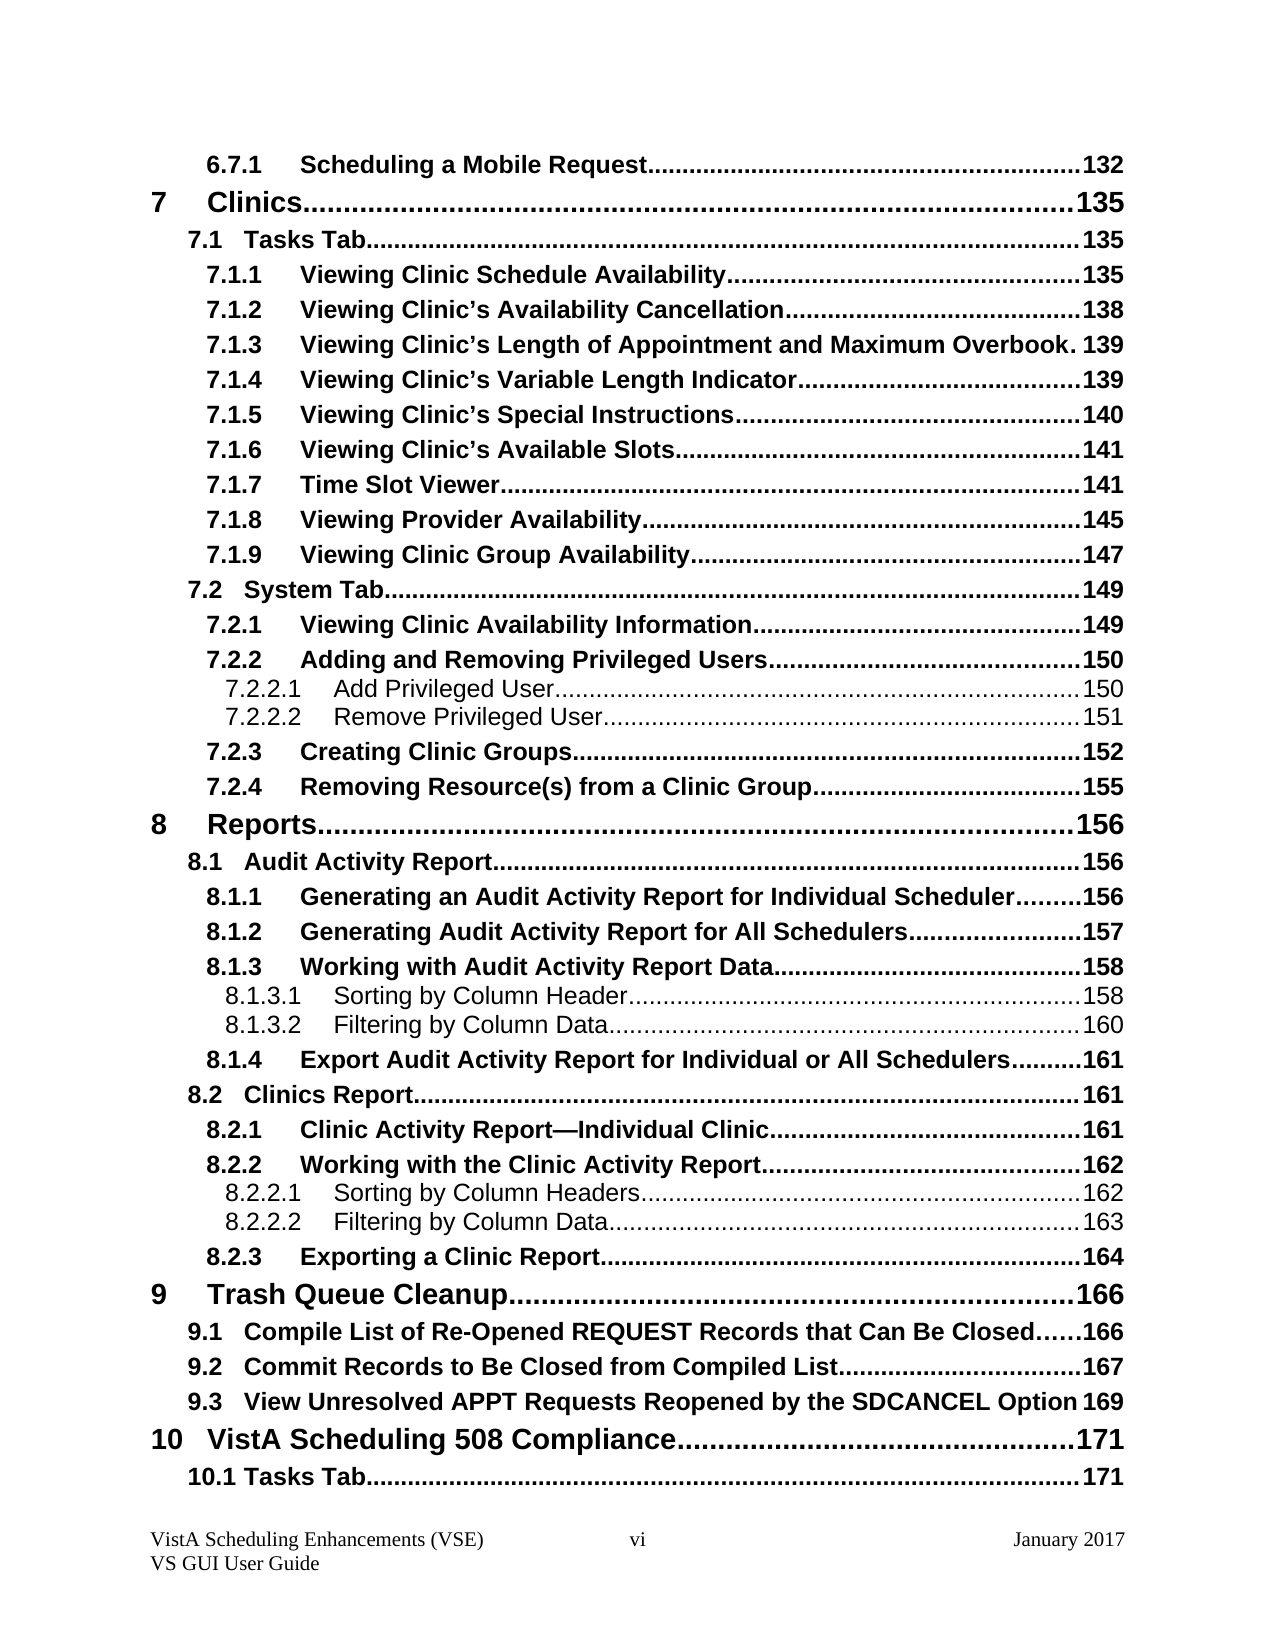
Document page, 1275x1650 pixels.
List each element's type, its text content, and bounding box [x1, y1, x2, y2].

text 7.1 Tasks Tab 135 [187, 225, 1125, 253]
text 8.1.4 Export Audit Activity Report for Individual or All Schedulers 161 [206, 1044, 1125, 1073]
text 7.2.2 Adding and Removing Privileged Users 150 [206, 645, 1125, 673]
text 8 Reports 156 [150, 807, 1125, 841]
text 7.2 System Tab 149 [187, 575, 1125, 603]
text 7.1.6 Viewing Clinic’s Available Slots 141 [206, 435, 1125, 463]
text 8.2 Clinics Report 161 [187, 1079, 1125, 1108]
text 8.1.3.1 Sorting by Column Header 158 [225, 981, 1125, 1009]
text 7.1.7 Time Slot Viewer 141 [206, 470, 1125, 498]
text 6.7.1 Scheduling a Mobile Request 132 [206, 150, 1125, 179]
text 7.1.4 Viewing Clinic’s Variable Length Indicator 139 [206, 365, 1125, 393]
text 7.2.2.1 Add Privileged User 150 [225, 673, 1125, 702]
text 8.2.3 Exporting a Clinic Report 164 [206, 1242, 1125, 1271]
text 7.2.2.2 Remove Privileged User 151 [225, 702, 1125, 731]
text 8.2.2.1 Sorting by Column Headers 162 [225, 1178, 1125, 1207]
text 8.1.2 Generating Audit Activity Report for All Schedulers 157 [206, 917, 1125, 946]
text 8.2.2.2 Filtering by Column Data 163 [225, 1207, 1125, 1236]
text 7.2.3 Creating Clinic Groups 152 [206, 737, 1125, 766]
text 7.2.4 Removing Resource(s) from a Clinic Group 155 [206, 772, 1125, 801]
text 7.1.1 Viewing Clinic Schedule Availability 135 [206, 260, 1125, 288]
text 9.1 Compile List of Re-Opened REQUEST Records that Can Be Closed 166 [187, 1317, 1125, 1346]
text 9.3 View Unresolved APPT Requests Reopened by the SDCANCEL Option 169 [187, 1387, 1125, 1416]
text 8.2.2 Working with the Clinic Activity Report 162 [206, 1149, 1125, 1178]
text 10.1 Tasks Tab 171 [187, 1462, 1125, 1490]
text 7.1.5 Viewing Clinic’s Special Instructions 140 [206, 400, 1125, 428]
text 9.2 Commit Records to Be Closed from Compiled List 167 [187, 1352, 1125, 1381]
text 8.1.1 Generating an Audit Activity Report for Individual Scheduler 156 [206, 882, 1125, 911]
text 7.2.1 Viewing Clinic Availability Information 149 [206, 610, 1125, 638]
text 7.1.9 Viewing Clinic Group Availability 147 [206, 540, 1125, 568]
text 8.1.3.2 Filtering by Column Data 160 [225, 1009, 1125, 1038]
text 10 VistA Scheduling 508 Compliance 171 [150, 1422, 1125, 1455]
text 8.1.3 Working with Audit Activity Report Data 158 [206, 952, 1125, 981]
text 9 Trash Queue Cleanup 166 [150, 1277, 1125, 1311]
text 8.2.1 Clinic Activity Report—Individual Clinic 161 [206, 1114, 1125, 1143]
text 7.1.2 Viewing Clinic’s Availability Cancellation 138 [206, 295, 1125, 323]
text 7 Clinics 135 [150, 185, 1125, 218]
text 7.1.3 Viewing Clinic’s Length of Appointment and Maximum Overbook 139 [206, 330, 1125, 358]
text 7.1.8 Viewing Provider Availability 145 [206, 505, 1125, 533]
text 8.1 Audit Activity Report 156 [187, 847, 1125, 876]
